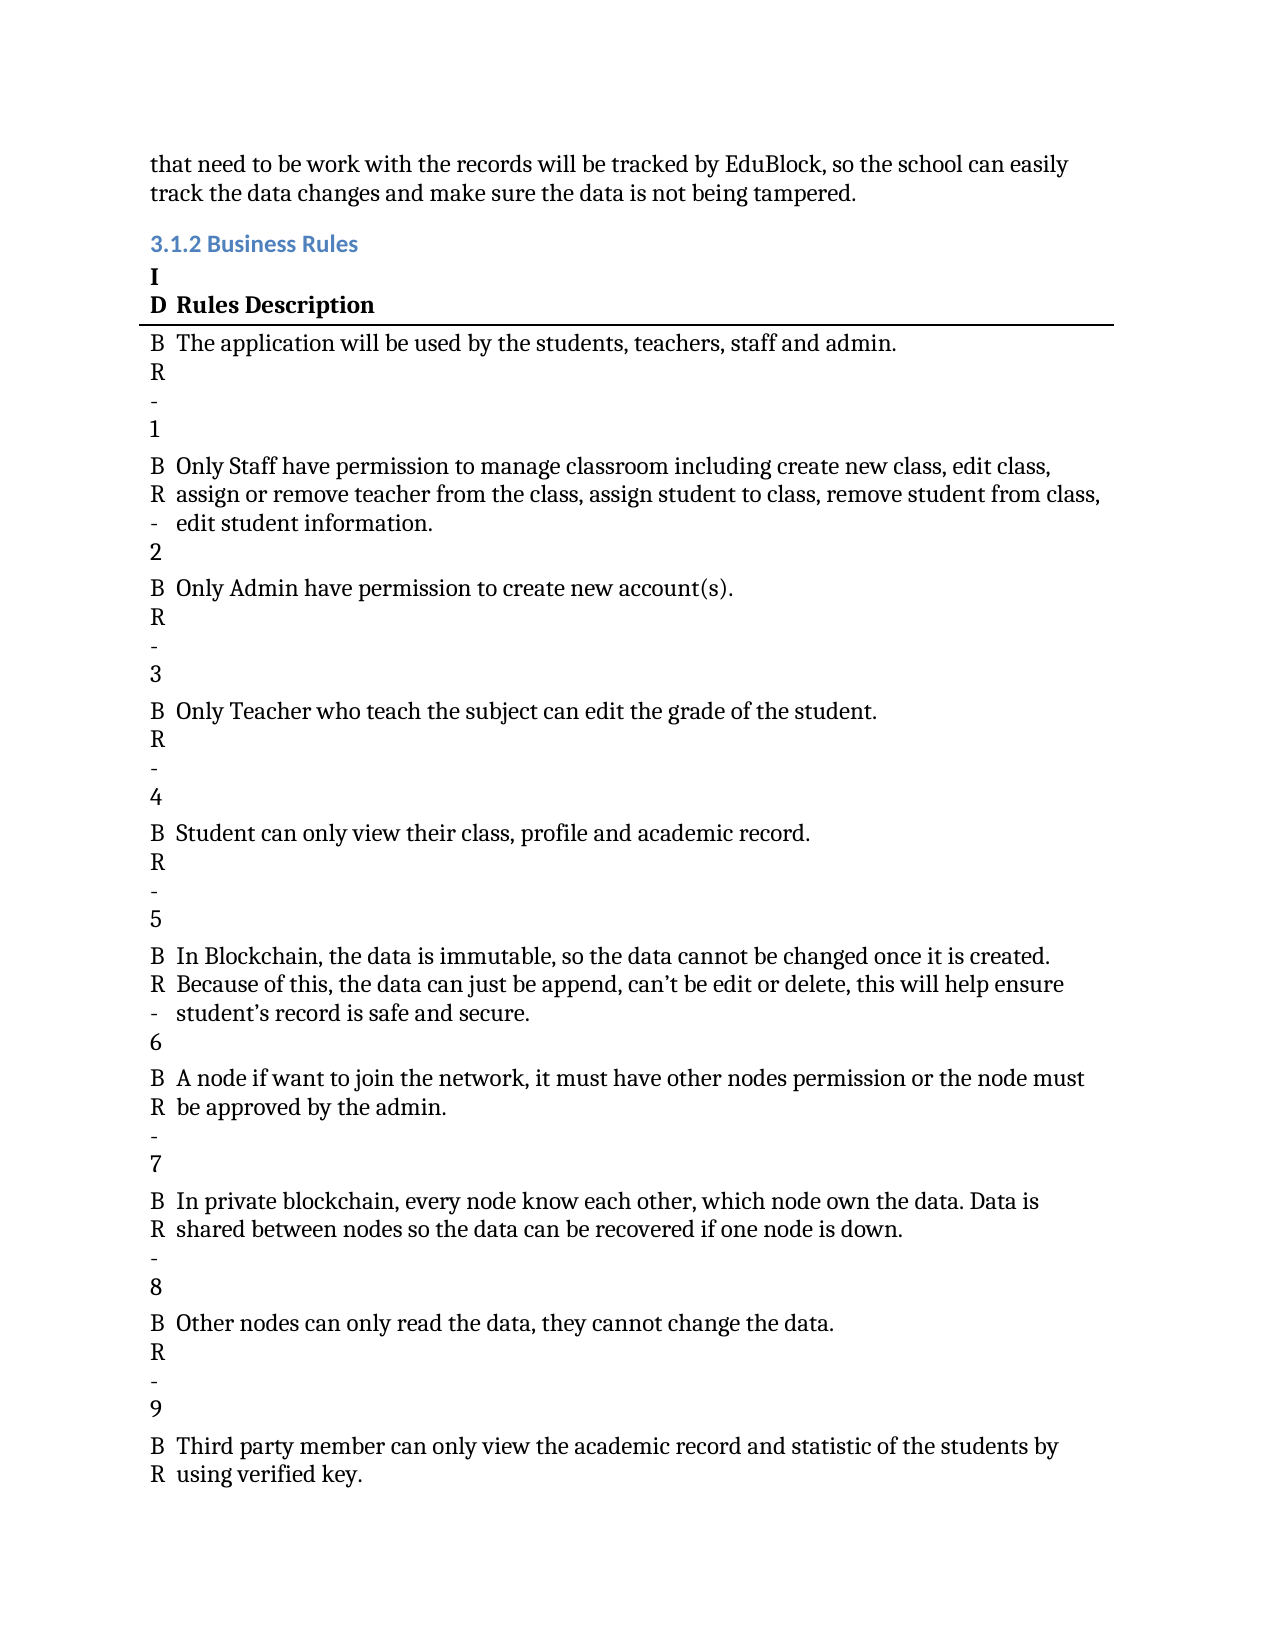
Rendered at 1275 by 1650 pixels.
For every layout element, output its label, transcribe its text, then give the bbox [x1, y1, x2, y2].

table_cell BR-1 [139, 326, 165, 448]
table_cell Student can only view their class, profile and academic record. [165, 815, 1114, 938]
table_cell Other nodes can only read the data, they cannot change the data. [165, 1305, 1114, 1428]
subtitle 3.1.2 Business Rules [150, 228, 1125, 259]
table_cell BR-6 [139, 938, 165, 1060]
table_cell BR-3 [139, 570, 165, 693]
table_cell In private blockchain, every node know each other, which node own the data. Data is shared between nodes so the data can be recovered if one node is down. [165, 1183, 1114, 1305]
table_cell Only Staff have permission to manage classroom including create new class, edit class, assign or remove teacher from the class, assign student to class, remove student from class, edit student information. [165, 448, 1114, 570]
table_cell In Blockchain, the data is immutable, so the data cannot be changed once it is created. Because of this, the data can just be append, can’t be edit or delete, this will help ensure student’s record is safe and secure. [165, 938, 1114, 1060]
table_cell BR-2 [139, 448, 165, 570]
table_cell BR-5 [139, 815, 165, 938]
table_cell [165, 1428, 1114, 1493]
table_header ID [139, 259, 165, 324]
table_cell BR-10 [139, 1428, 165, 1493]
table_cell The application will be used by the students, teachers, staff and admin. [165, 326, 1114, 448]
table_cell Only Admin have permission to create new account(s). [165, 570, 1114, 693]
table_cell A node if want to join the network, it must have other nodes permission or the node must be approved by the admin. [165, 1060, 1114, 1183]
table_cell BR-9 [139, 1305, 165, 1428]
table_cell Only Teacher who teach the subject can edit the grade of the student. [165, 693, 1114, 815]
table_header Rules Description [165, 259, 1114, 324]
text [150, 150, 1125, 207]
table_cell BR-4 [139, 693, 165, 815]
table_cell BR-8 [139, 1183, 165, 1305]
table_cell BR-7 [139, 1060, 165, 1183]
